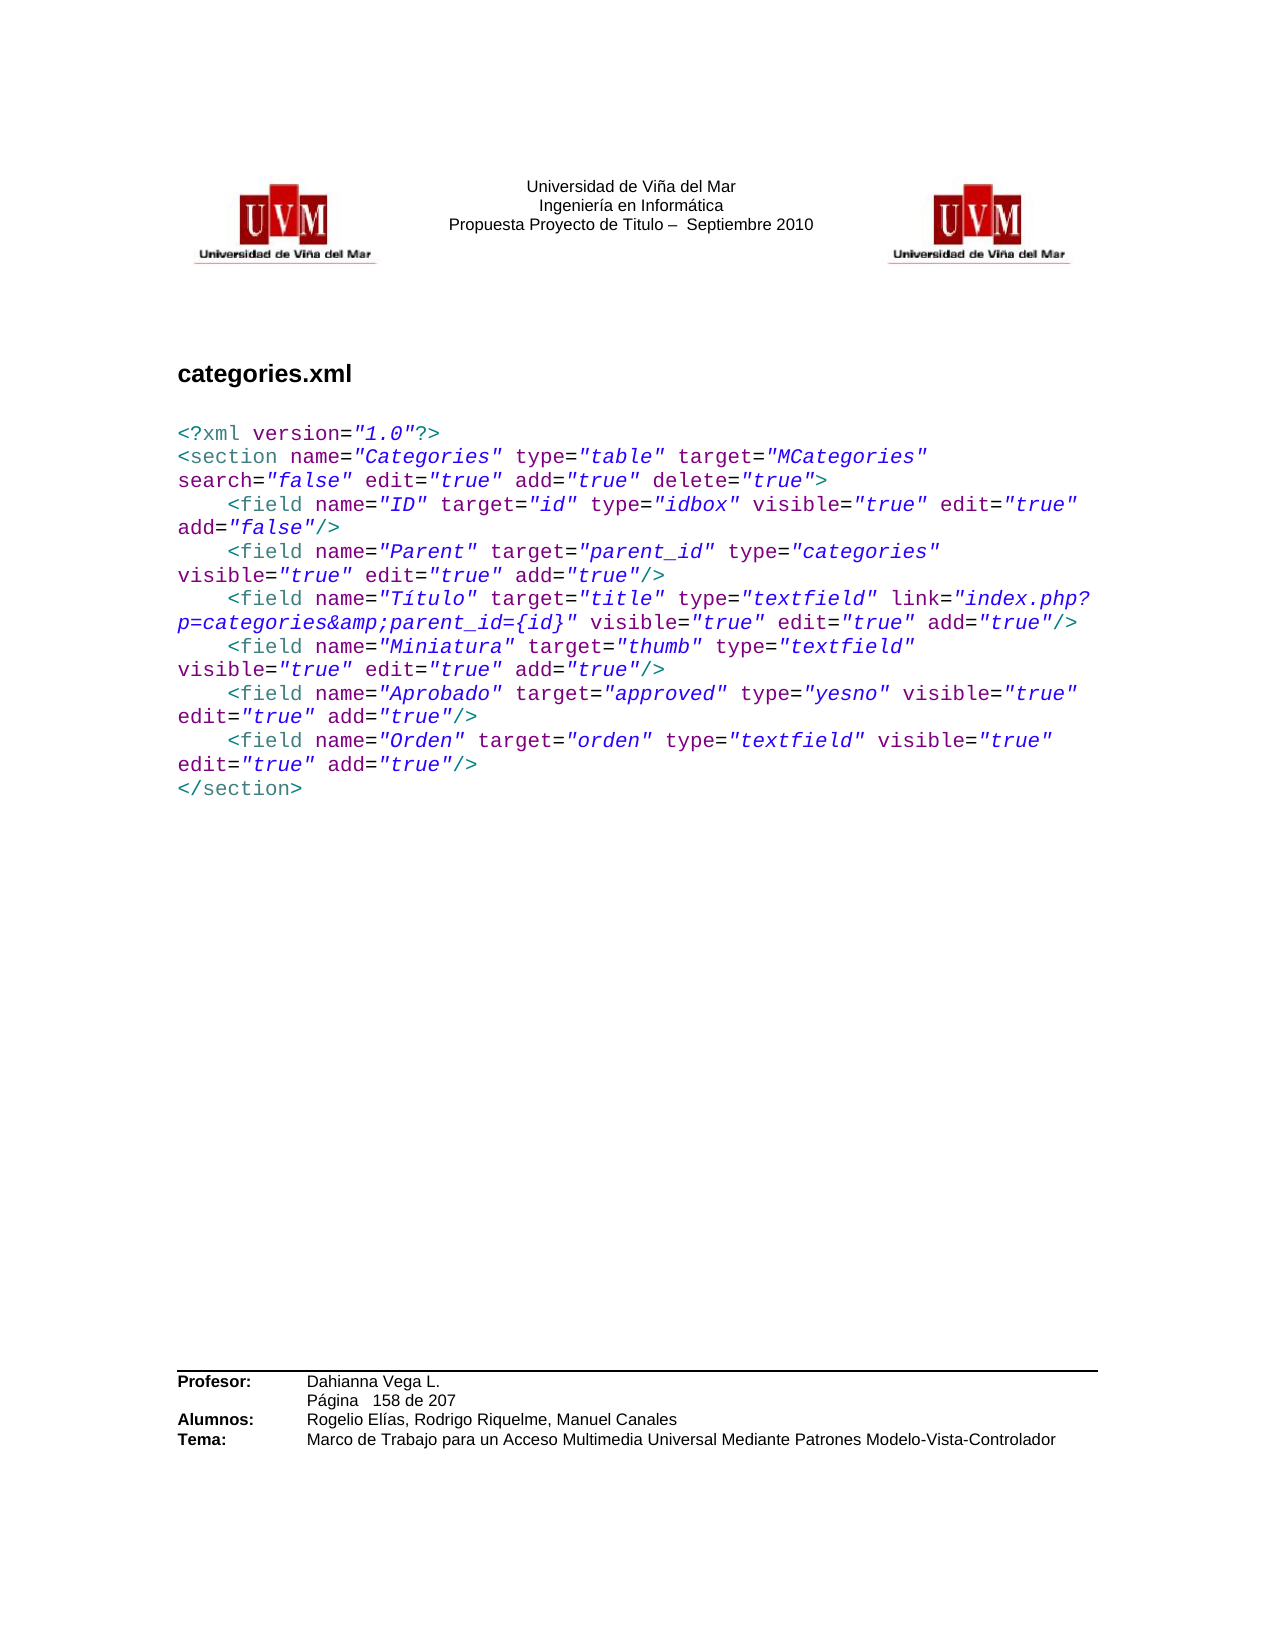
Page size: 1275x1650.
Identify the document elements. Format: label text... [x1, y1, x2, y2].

text <field name="Orden" target="orden" type="textfield" visible="true" edit="true" add="true"/> [177, 730, 1098, 777]
text </section> [177, 777, 1098, 801]
text <field name="Parent" target="parent_id" type="categories" visible="true" edit="true" add="true"/> [177, 541, 1098, 588]
text <field name="ID" target="id" type="idbox" visible="true" edit="true" add="false"/> [177, 494, 1098, 541]
text categories.xml [177, 359, 1098, 388]
picture [177, 176, 390, 267]
text <section name="Categories" type="table" target="MCategories" search="false" edit="true" add="true" delete="true"> [177, 446, 1098, 494]
text <field name="Aprobado" target="approved" type="yesno" visible="true" edit="true" add="true"/> [177, 683, 1098, 730]
text <field name="Miniatura" target="thumb" type="textfield" visible="true" edit="true" add="true"/> [177, 636, 1098, 683]
picture [871, 176, 1084, 267]
text <?xml version="1.0"?> [177, 423, 1098, 446]
text <field name="Título" target="title" type="textfield" link="index.php?p=categories&amp;parent_id={id}" visible="true" edit="true" add="true"/> [177, 588, 1098, 636]
